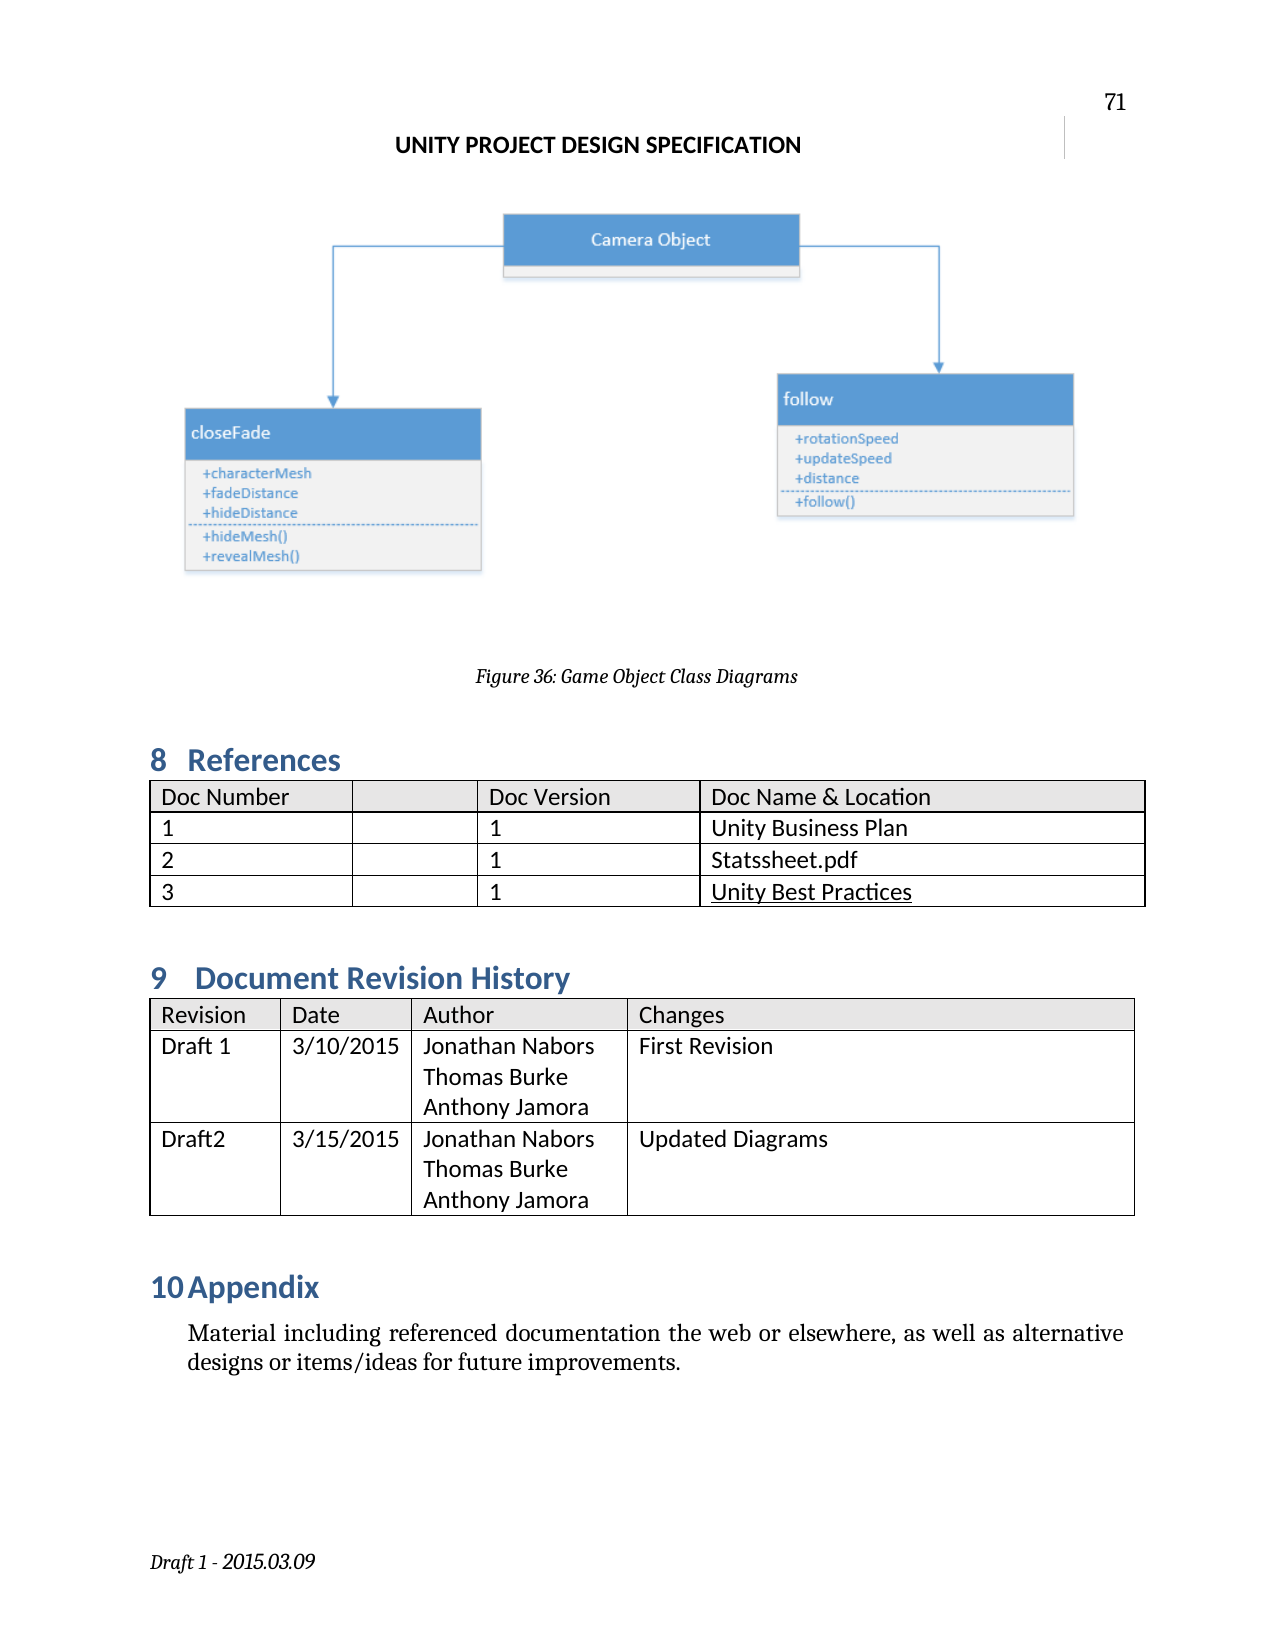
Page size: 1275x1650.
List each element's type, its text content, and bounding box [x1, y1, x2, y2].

subtitle Document Revision History [150, 957, 1125, 998]
table_header Author [412, 999, 627, 1029]
table_header Doc Number [151, 781, 352, 811]
table_header Changes [628, 999, 1134, 1029]
table_cell 3/10/2015 [281, 1031, 411, 1122]
table_header Doc Version [478, 781, 699, 811]
table_cell 3 [151, 876, 352, 906]
table_header [353, 781, 477, 811]
table_cell 1 [151, 813, 352, 843]
table_cell 2 [151, 844, 352, 874]
table_cell 1 [478, 844, 699, 874]
table_header Date [281, 999, 411, 1029]
table_cell Unity Business Plan [701, 813, 1144, 843]
picture [150, 200, 1125, 612]
text Figure 36: Game Object Class Diagrams [150, 665, 1125, 689]
table_cell [353, 813, 477, 843]
table_header Revision [151, 999, 280, 1029]
table_cell [353, 844, 477, 874]
table_cell 3/15/2015 [281, 1123, 411, 1215]
text Material including referenced documentation the web or elsewhere, as well as alternative designs or items/ideas for future improvements. [187, 1319, 1125, 1376]
table_cell Statssheet.pdf [701, 844, 1144, 874]
table_cell [353, 876, 477, 906]
table_cell 1 [478, 876, 699, 906]
table_cell First Revision [628, 1031, 1134, 1122]
table_cell Draft2 [151, 1123, 280, 1215]
table_cell 1 [478, 813, 699, 843]
table_cell Jonathan Nabors Thomas Burke Anthony Jamora [412, 1123, 627, 1215]
subtitle Appendix [150, 1266, 1125, 1306]
table_cell Updated Diagrams [628, 1123, 1134, 1215]
table_cell Draft 1 [151, 1031, 280, 1122]
subtitle References [150, 739, 1125, 780]
table_cell Jonathan Nabors Thomas Burke Anthony Jamora [412, 1031, 627, 1122]
table_cell Unity Best Practices [701, 876, 1144, 906]
table_header Doc Name & Location [701, 781, 1144, 811]
